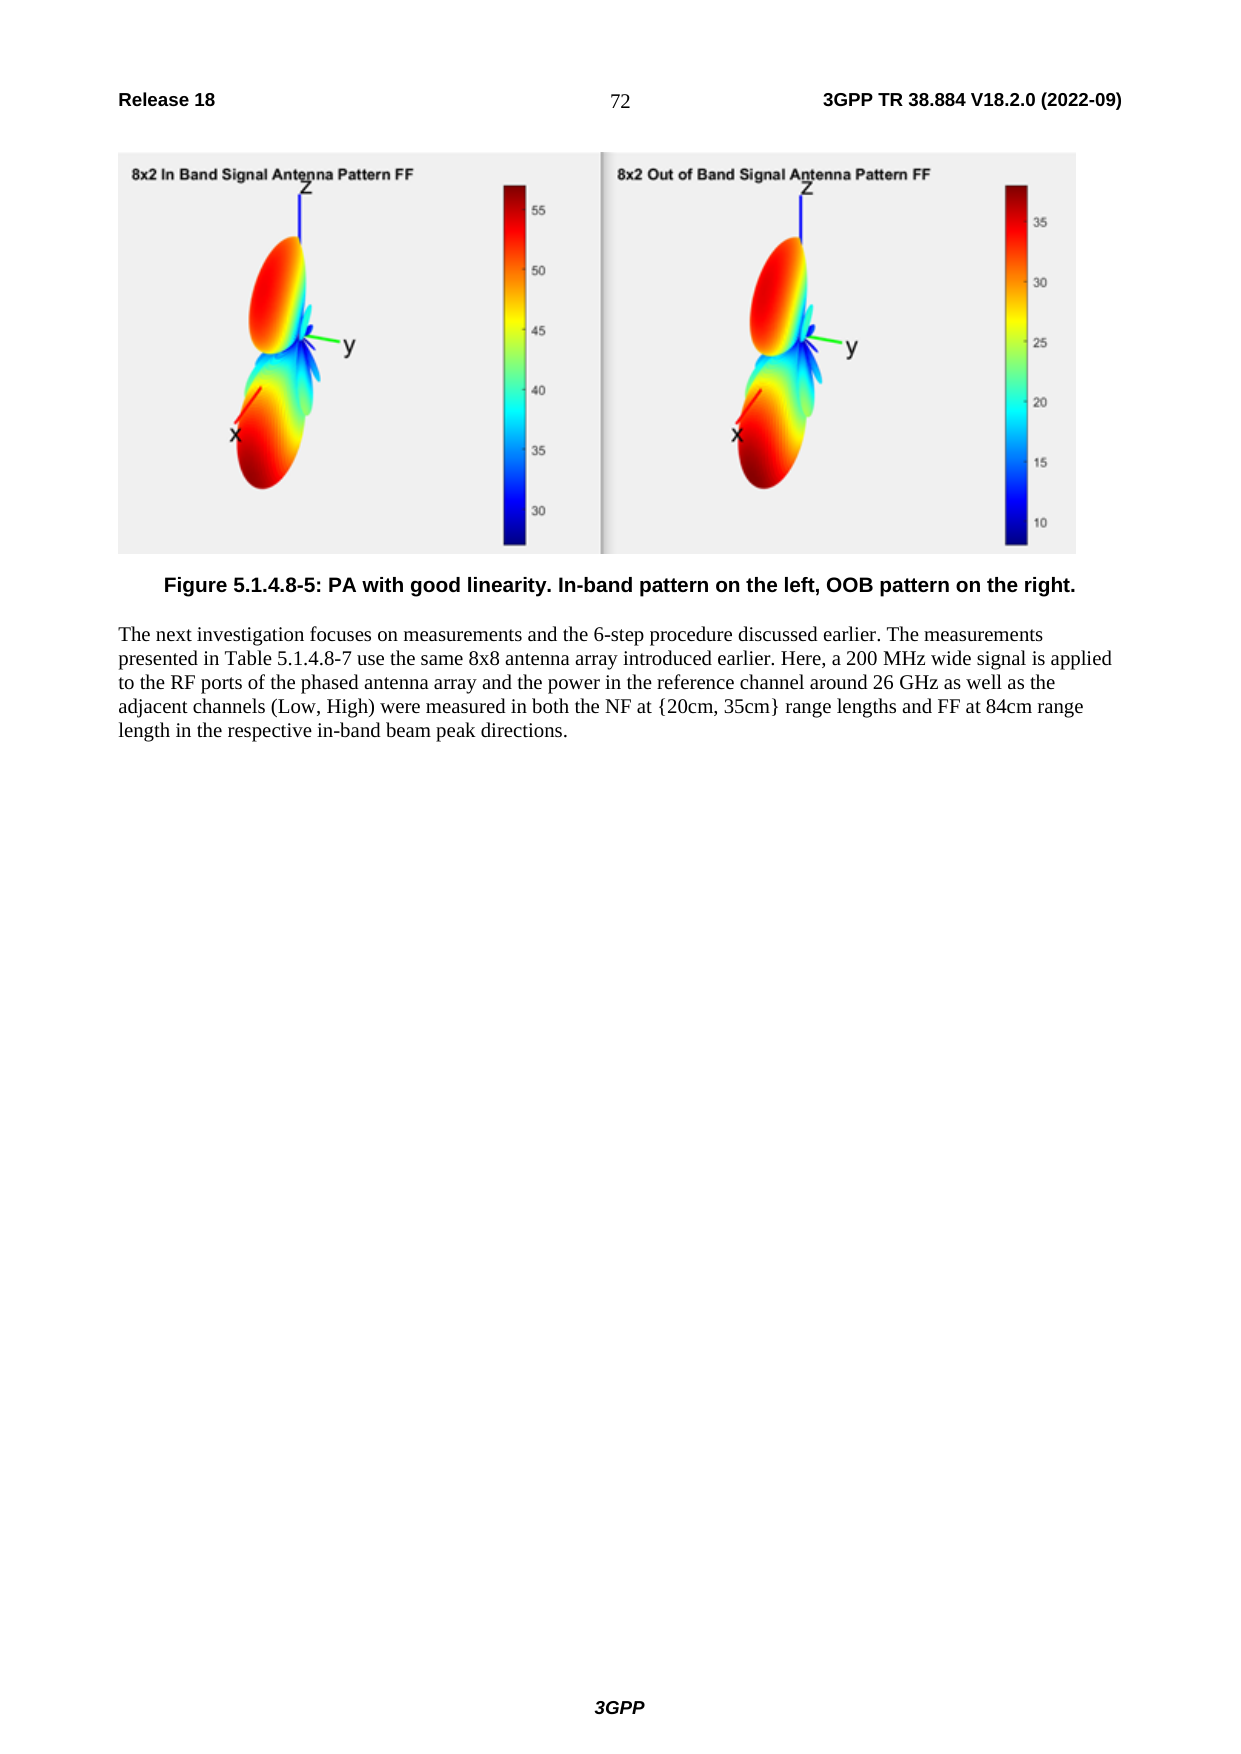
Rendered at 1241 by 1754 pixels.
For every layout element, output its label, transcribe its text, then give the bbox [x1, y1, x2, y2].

text Figure 5.1.4.8-5: PA with good linearity. In-band pattern on the left, OOB pattern on the right. [118, 573, 1122, 597]
picture [118, 152, 1076, 554]
text The next investigation focuses on measurements and the 6-step procedure discussed earlier. The measurements presented in Table 5.1.4.8-7 use the same 8x8 antenna array introduced earlier. Here, a 200 MHz wide signal is applied to the RF ports of the phased antenna array and the power in the reference channel around 26 GHz as well as the adjacent channels (Low, High) were measured in both the NF at {20cm, 35cm} range lengths and FF at 84cm range length in the respective in-band beam peak directions. [118, 622, 1122, 742]
